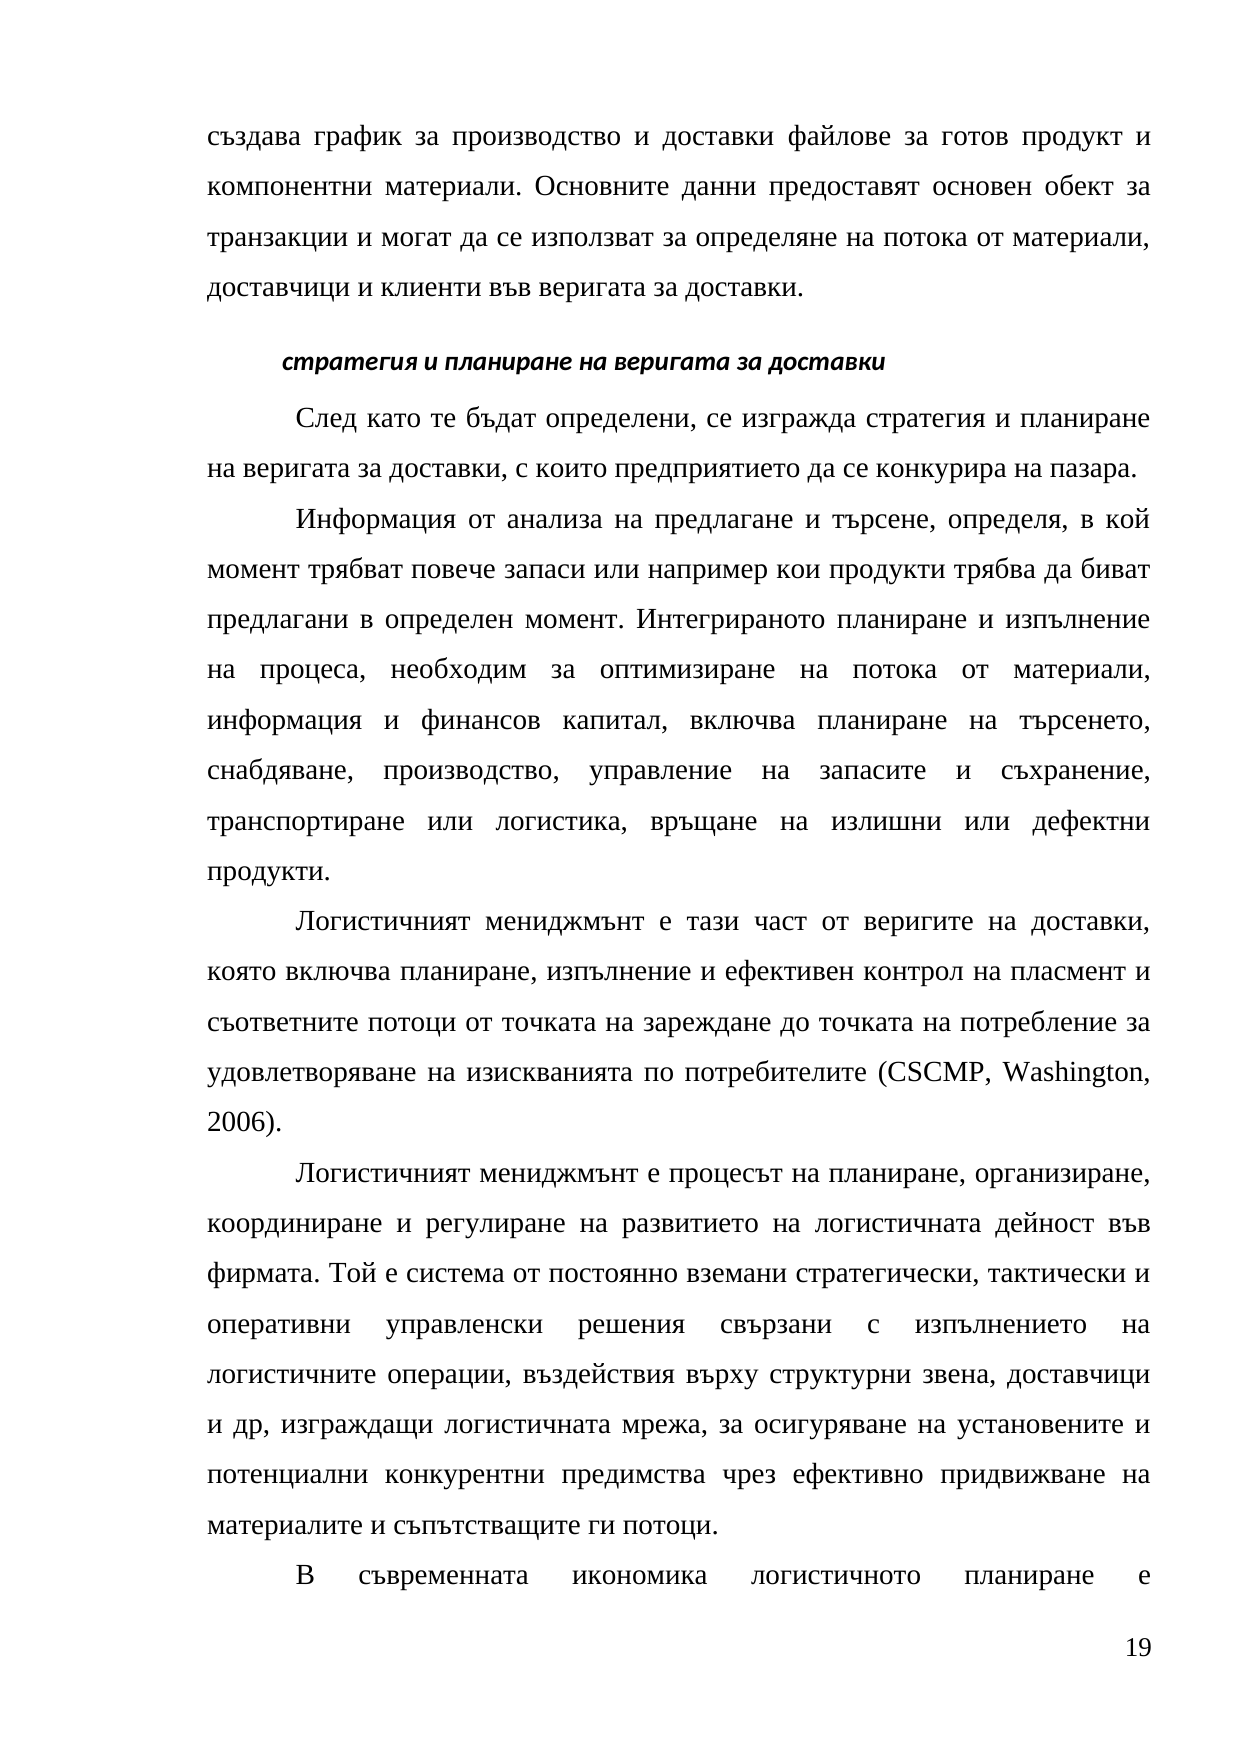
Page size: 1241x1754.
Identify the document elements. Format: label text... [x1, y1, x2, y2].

text Логистичният мениджмънт е тази част от веригите на доставки, която включва планиране, изпълнение и ефективен контрол на пласмент и съответните потоци от точката на зареждане до точката на потребление за удовлетворяване на изискванията по потребителите (CSCMP, Washington, 2006). [207, 903, 1152, 1138]
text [207, 118, 1152, 303]
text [207, 1557, 1152, 1591]
text Информация от анализа на предлагане и търсене, определя, в кой момент трябват повече запаси или например кои продукти трябва да биват предлагани в определен момент. Интегрираното планиране и изпълнение на процеса, необходим за оптимизиране на потока от материали, информация и финансов капитал, включва планиране на търсенето, снабдяване, производство, управление на запасите и съхранение, транспортиране или логистика, връщане на излишни или дефектни продукти. [207, 501, 1152, 886]
subtitle стратегия и планиране на веригата за доставки [207, 344, 1152, 377]
text След като те бъдат определени, се изгражда стратегия и планиране на веригата за доставки, с които предприятието да се конкурира на пазара. [207, 400, 1152, 484]
text Логистичният мениджмънт е процесът на планиране, организиране, координиране и регулиране на развитието на логистичната дейност във фирмата. Той е система от постоянно вземани стратегически, тактически и оперативни управленски решения свързани с изпълнението на логистичните операции, въздействия върху структурни звена, доставчици и др, изграждащи логистичната мрежа, за осигуряване на установените и потенциални конкурентни предимства чрез ефективно придвижване на материалите и съпътстващите ги потоци. [207, 1155, 1152, 1541]
